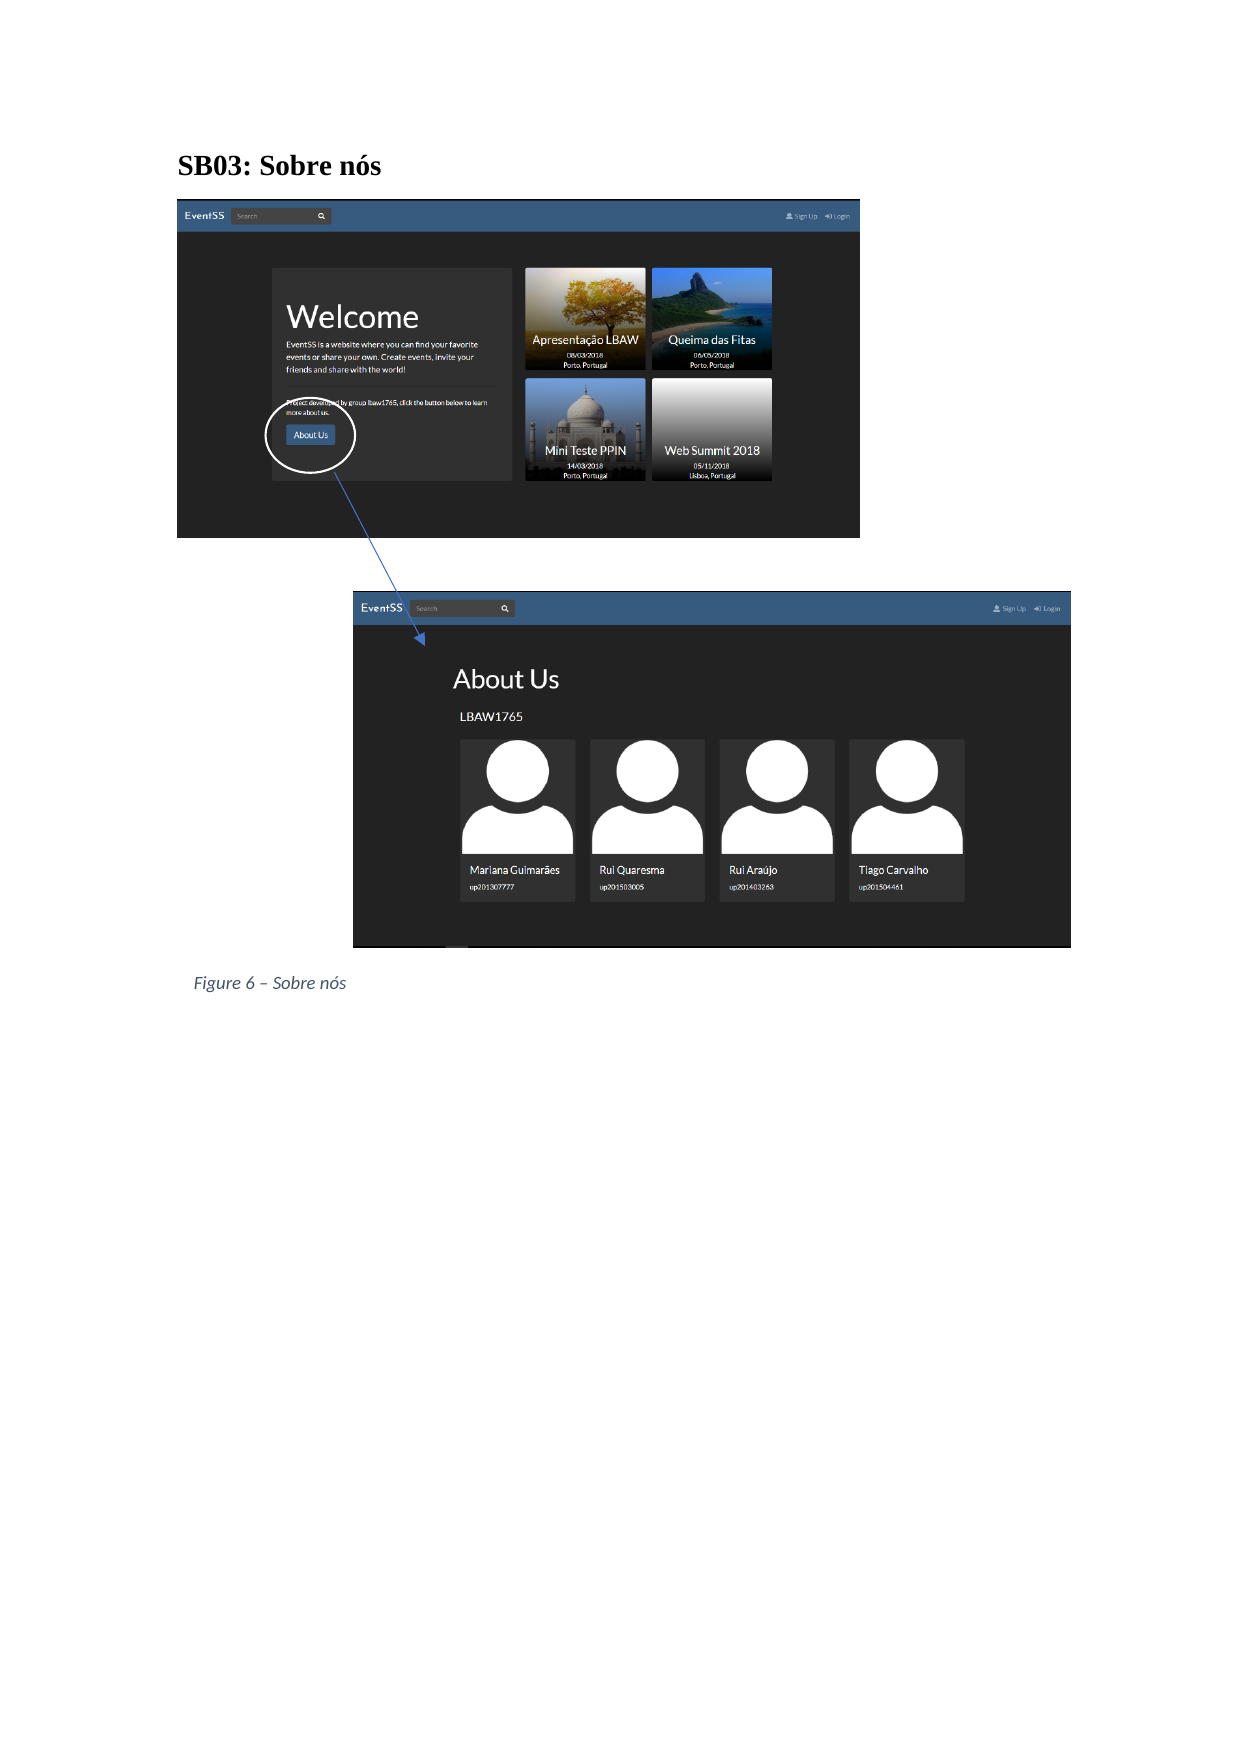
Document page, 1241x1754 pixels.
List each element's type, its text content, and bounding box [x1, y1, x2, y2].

picture [177, 199, 860, 538]
picture [353, 591, 1071, 948]
text SB03: Sobre nós [177, 148, 1063, 181]
